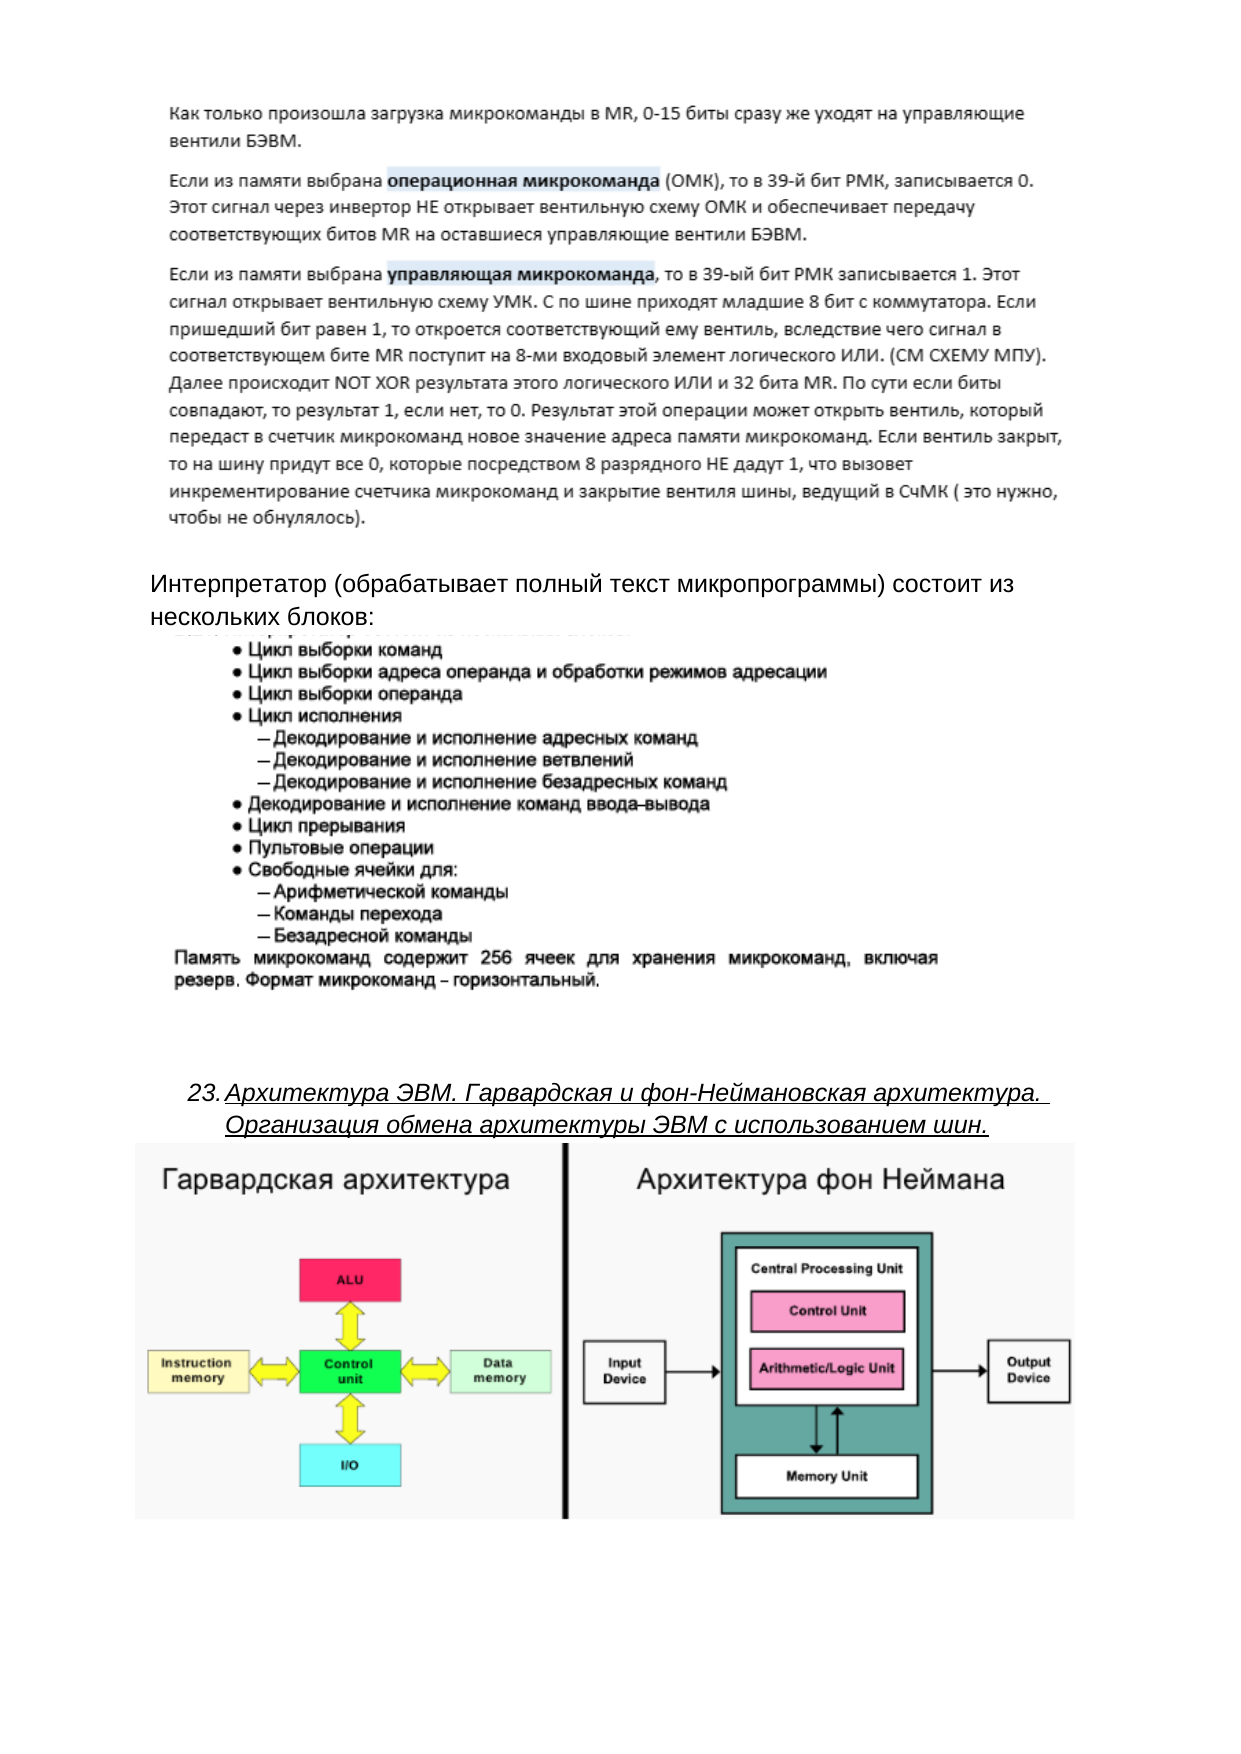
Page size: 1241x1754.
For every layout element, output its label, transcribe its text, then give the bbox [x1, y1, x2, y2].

picture [150, 635, 977, 1009]
picture [150, 88, 1091, 532]
text Интерпретатор (обрабатывает полный текст микропрограммы) состоит из нескольких блоков: [150, 569, 1090, 631]
picture [135, 1143, 1076, 1522]
list Архитектура ЭВМ. Гарвардская и фон-Неймановская архитектура. Организация обмена архитектуры ЭВМ с использованием шин. [187, 1077, 1090, 1139]
